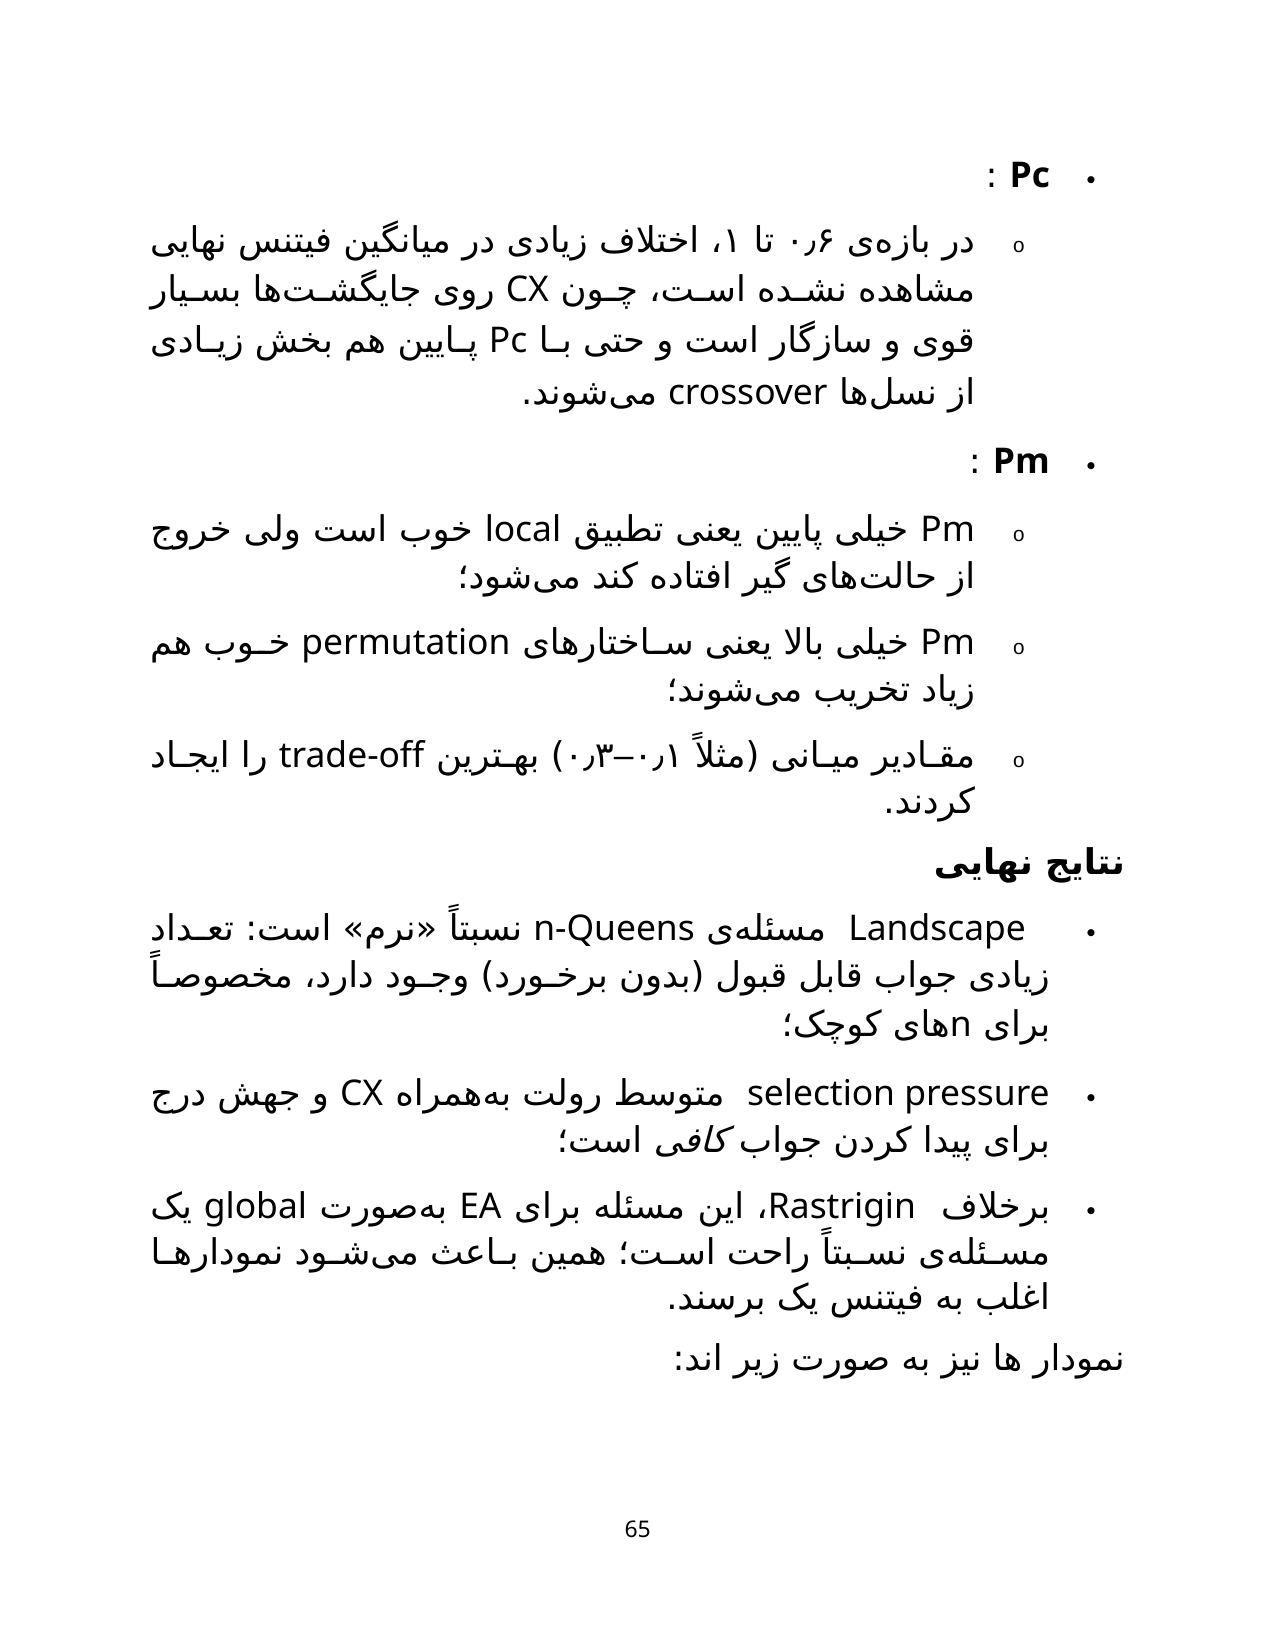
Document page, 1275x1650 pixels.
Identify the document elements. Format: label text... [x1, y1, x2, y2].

list مقادیر میانی (مثلاً ۰٫۱–۰٫۳) بهترین trade-off را ایجاد کردند. [150, 729, 1012, 822]
list selection pressure متوسط رولت به‌همراه CX و جهش درج برای پیدا کردن جواب کافی است؛ [150, 1068, 1087, 1160]
list Landscape مسئله‌ی n-Queens نسبتاً «نرم» است: تعداد زیادی جواب قابل قبول (بدون برخورد) وجود دارد، مخصوصاً برای nهای کوچک؛ [150, 903, 1087, 1047]
list Pm : [150, 435, 1087, 483]
list Pm خیلی بالا یعنی ساختارهای permutation خوب هم زیاد تخریب می‌شوند؛ [150, 617, 1012, 709]
text نتایج نهایی [150, 842, 1125, 883]
list در بازه‌ی ۰٫۶ تا ۱، اختلاف زیادی در میانگین فیتنس نهایی مشاهده نشده است، چون CX روی جایگشت‌ها بسیار قوی و سازگار است و حتی با Pc پایین هم بخش زیادی از نسل‌ها crossover می‌شوند. [150, 219, 1012, 415]
text نمودار ها نیز به صورت زیر اند: [150, 1337, 1125, 1378]
list Pc : [150, 150, 1087, 198]
list Pm خیلی پایین یعنی تطبیق local خوب است ولی خروج از حالت‌های گیر افتاده کند می‌شود؛ [150, 504, 1012, 597]
list برخلاف Rastrigin، این مسئله برای EA به‌صورت global یک مسئله‌ی نسبتاً راحت است؛ همین باعث می‌شود نمودارها اغلب به فیتنس یک برسند. [150, 1180, 1087, 1317]
